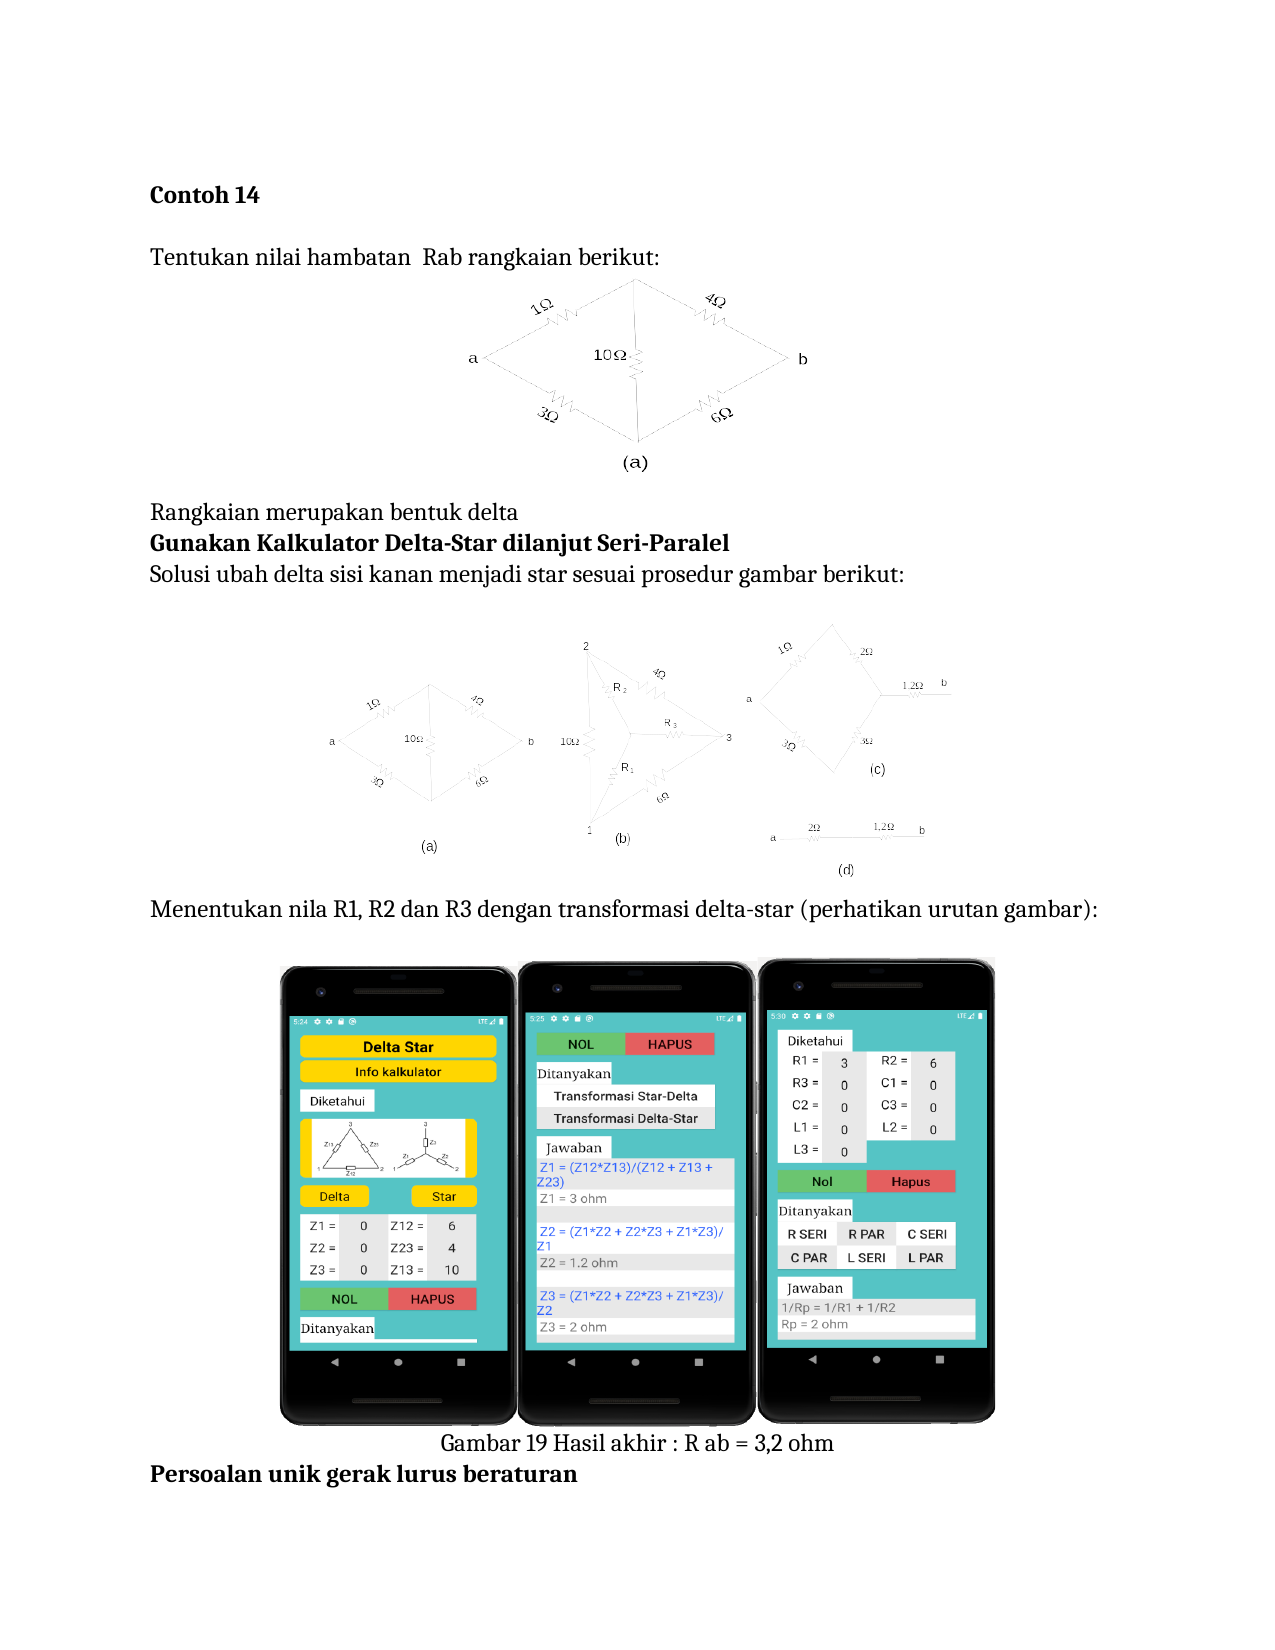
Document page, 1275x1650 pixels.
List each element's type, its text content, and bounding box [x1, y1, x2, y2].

text Menentukan nila R1, R2 dan R3 dengan transformasi delta-star (perhatikan urutan gambar): [150, 895, 1125, 924]
text Contoh 14 [150, 181, 1125, 210]
text Persoalan unik gerak lurus beraturan [150, 1460, 1125, 1489]
text Solusi ubah delta sisi kanan menjadi star sesuai prosedur gambar berikut: [150, 560, 1125, 589]
text Tentukan nilai hambatan Rab rangkaian berikut: [150, 243, 1125, 272]
text Rangkaian merupakan bentuk delta [150, 498, 1125, 527]
text Gunakan Kalkulator Delta-Star dilanjut Seri-Paralel [150, 529, 1125, 558]
text Gambar 19 Hasil akhir : R ab = 3,2 ohm [150, 1429, 1125, 1458]
picture [279, 957, 996, 1427]
